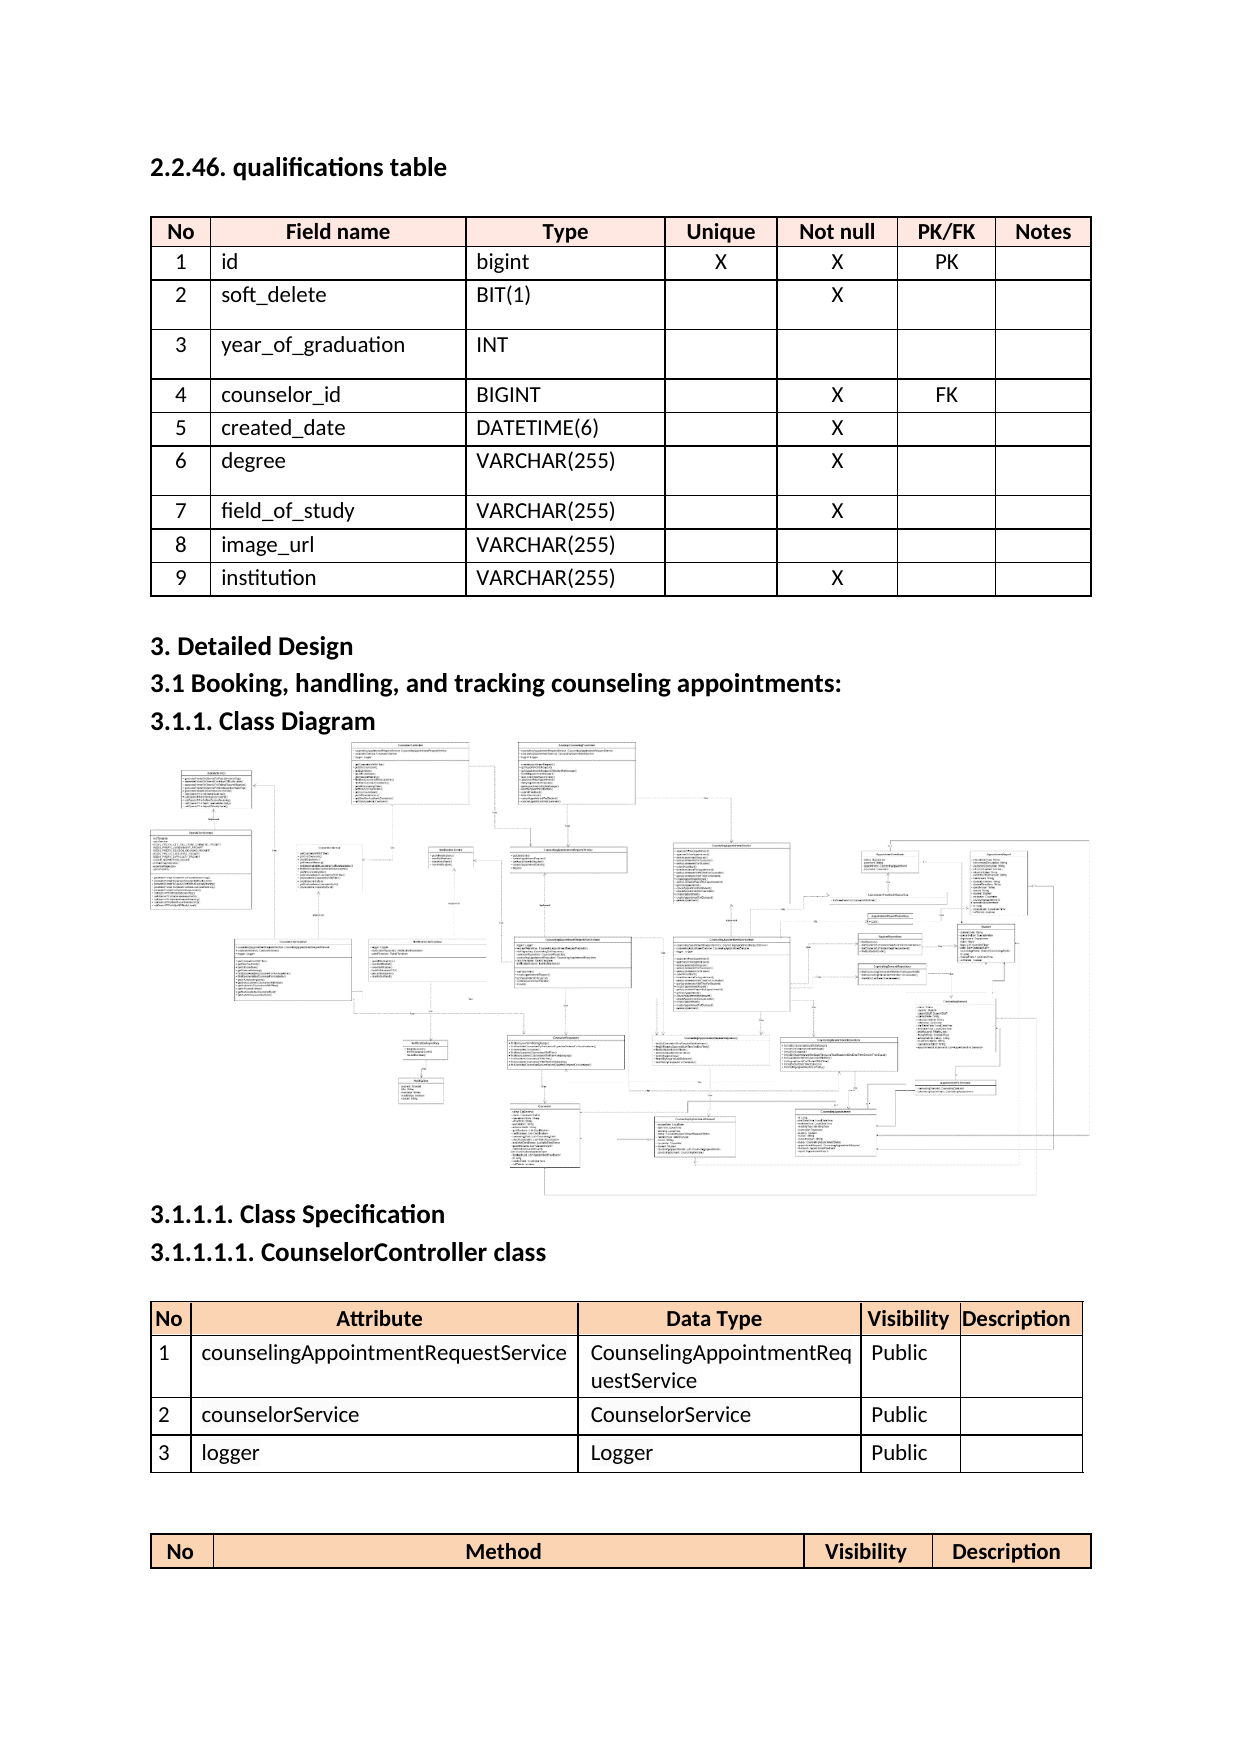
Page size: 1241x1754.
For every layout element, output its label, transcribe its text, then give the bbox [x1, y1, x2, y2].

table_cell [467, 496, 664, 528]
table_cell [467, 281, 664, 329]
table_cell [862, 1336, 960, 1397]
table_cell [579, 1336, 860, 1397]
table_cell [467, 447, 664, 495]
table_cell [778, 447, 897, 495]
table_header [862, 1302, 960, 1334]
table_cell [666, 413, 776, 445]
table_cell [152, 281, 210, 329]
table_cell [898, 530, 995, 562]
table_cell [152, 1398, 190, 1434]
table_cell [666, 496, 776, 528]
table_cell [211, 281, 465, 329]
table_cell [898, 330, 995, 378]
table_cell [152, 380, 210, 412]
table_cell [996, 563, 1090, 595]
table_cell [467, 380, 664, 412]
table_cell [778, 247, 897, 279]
subtitle 3. Detailed Design [150, 629, 1090, 662]
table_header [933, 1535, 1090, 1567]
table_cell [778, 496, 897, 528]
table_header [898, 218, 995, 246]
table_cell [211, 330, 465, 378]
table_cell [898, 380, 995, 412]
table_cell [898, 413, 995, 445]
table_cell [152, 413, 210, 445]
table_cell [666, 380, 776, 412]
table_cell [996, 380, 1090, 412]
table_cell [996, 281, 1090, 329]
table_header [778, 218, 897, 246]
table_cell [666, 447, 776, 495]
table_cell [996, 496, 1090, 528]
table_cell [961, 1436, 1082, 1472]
subtitle 3.1 Booking, handling, and tracking counseling appointments: [150, 667, 1090, 700]
subtitle 2.2.46. qualifications table [150, 150, 1090, 183]
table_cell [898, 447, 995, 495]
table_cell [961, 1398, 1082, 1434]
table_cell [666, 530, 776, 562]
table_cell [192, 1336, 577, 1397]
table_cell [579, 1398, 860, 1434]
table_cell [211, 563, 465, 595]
subtitle 3.1.1.1. Class Specification [150, 1197, 1090, 1230]
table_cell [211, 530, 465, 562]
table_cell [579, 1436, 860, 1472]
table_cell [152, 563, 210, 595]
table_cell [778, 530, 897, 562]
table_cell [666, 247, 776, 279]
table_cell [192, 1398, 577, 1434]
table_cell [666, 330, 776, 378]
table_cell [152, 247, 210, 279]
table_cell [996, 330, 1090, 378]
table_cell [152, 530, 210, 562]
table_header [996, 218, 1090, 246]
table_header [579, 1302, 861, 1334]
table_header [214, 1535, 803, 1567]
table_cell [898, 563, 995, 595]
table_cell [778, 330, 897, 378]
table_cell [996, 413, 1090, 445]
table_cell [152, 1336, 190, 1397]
subtitle 3.1.1. Class Diagram [150, 704, 1090, 738]
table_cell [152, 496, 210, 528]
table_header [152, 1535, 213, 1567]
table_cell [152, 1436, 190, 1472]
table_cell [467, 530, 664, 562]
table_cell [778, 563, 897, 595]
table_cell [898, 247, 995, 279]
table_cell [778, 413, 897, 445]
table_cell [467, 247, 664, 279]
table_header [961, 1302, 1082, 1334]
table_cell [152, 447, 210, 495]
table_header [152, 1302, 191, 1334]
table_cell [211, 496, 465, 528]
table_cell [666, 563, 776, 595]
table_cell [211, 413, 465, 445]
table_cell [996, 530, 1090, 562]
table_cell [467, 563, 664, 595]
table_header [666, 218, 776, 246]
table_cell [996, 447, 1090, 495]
picture [150, 742, 1091, 1197]
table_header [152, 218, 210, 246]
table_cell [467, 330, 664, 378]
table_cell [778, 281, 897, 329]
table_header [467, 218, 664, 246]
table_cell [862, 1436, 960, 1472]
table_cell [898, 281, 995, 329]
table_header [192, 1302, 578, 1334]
subtitle 3.1.1.1.1. CounselorController class [150, 1235, 1090, 1268]
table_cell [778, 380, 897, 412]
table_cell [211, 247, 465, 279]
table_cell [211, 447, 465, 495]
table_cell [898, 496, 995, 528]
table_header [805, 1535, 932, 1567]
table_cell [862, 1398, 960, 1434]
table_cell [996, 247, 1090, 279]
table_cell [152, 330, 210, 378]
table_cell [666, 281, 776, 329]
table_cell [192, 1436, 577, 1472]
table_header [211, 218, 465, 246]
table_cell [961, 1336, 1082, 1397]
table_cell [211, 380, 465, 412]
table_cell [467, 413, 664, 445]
